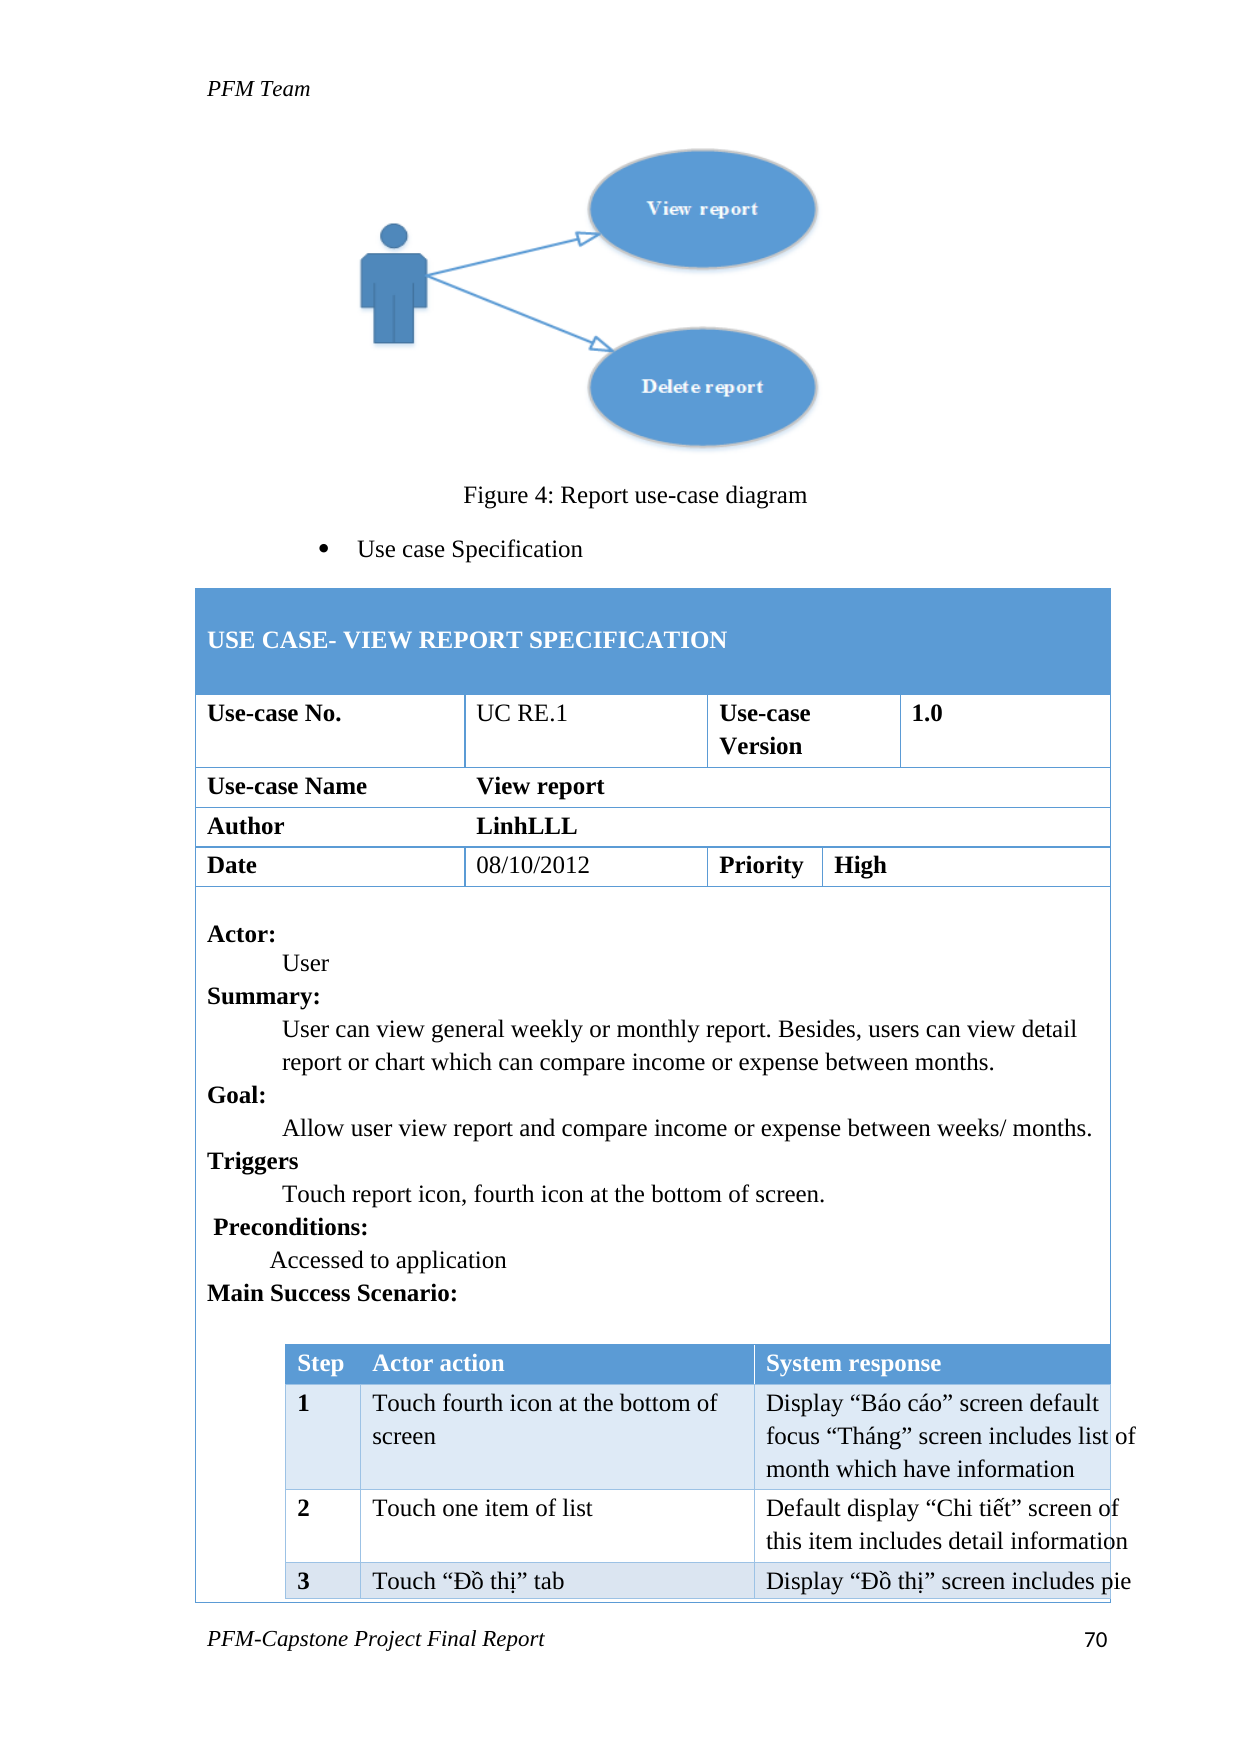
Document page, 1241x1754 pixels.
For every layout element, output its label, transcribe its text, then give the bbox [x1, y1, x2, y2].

table_cell Use-case Name [196, 768, 465, 807]
table_header USE CASE- VIEW REPORT SPECIFICATION [196, 589, 1110, 694]
table_cell LinhLLL [465, 808, 1110, 846]
picture [356, 147, 824, 456]
table_cell View report [465, 768, 1110, 807]
table_cell Priority [708, 848, 822, 886]
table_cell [196, 887, 1110, 1602]
list Use case Specification [319, 534, 1122, 563]
table_cell Date [196, 848, 464, 886]
table_cell High [823, 848, 1110, 886]
text Figure 4: Report use-case diagram [207, 481, 1122, 509]
table_cell UC RE.1 [466, 695, 707, 767]
table_cell 1.0 [901, 695, 1110, 767]
table_cell Use-case No. [196, 695, 464, 767]
table_cell Use-case Version [708, 695, 900, 767]
table_cell 08/10/2012 [466, 848, 707, 886]
table_cell Author [196, 808, 465, 846]
